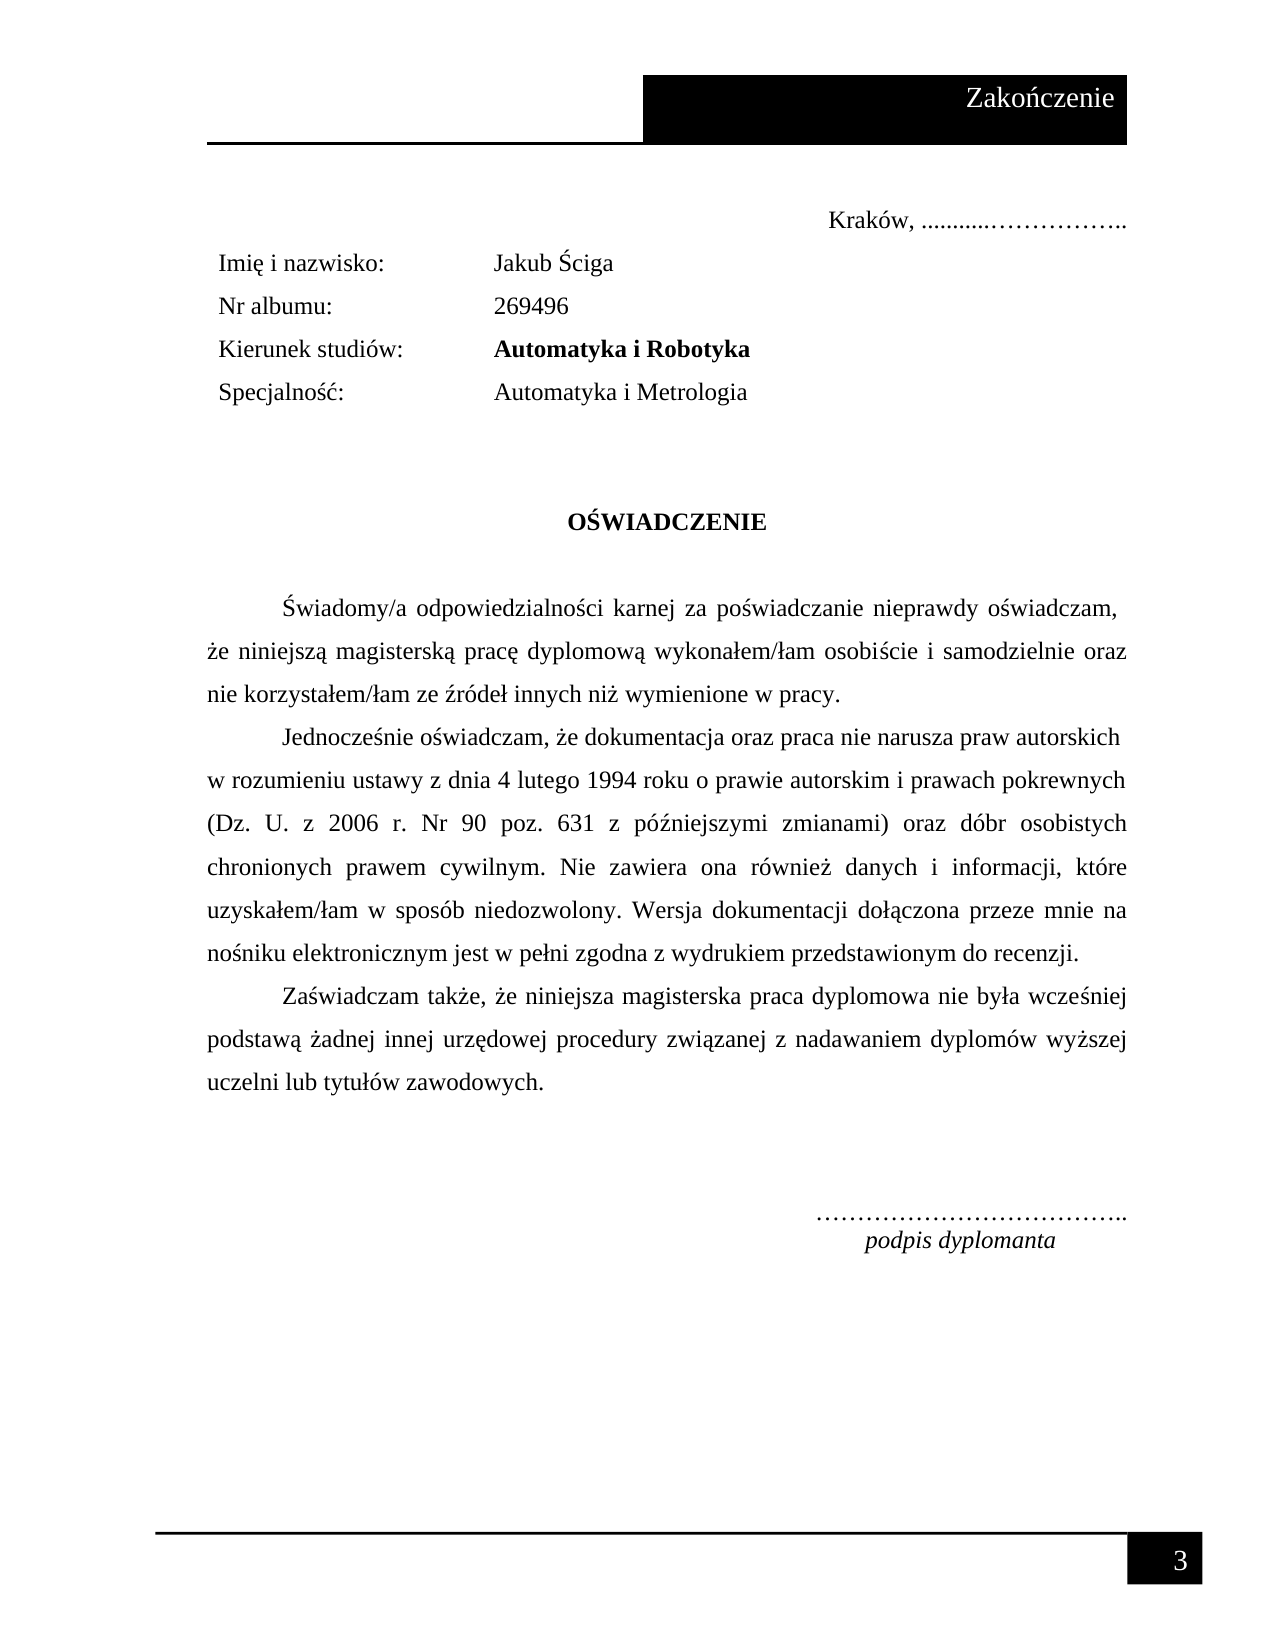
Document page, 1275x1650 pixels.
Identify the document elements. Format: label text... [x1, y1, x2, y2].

text podpis dyplomanta [207, 1225, 1058, 1254]
text ……………………………….. [207, 1197, 1127, 1225]
table_header Jakub Ściga [420, 248, 1127, 291]
table_header Imię i nazwisko: [207, 248, 420, 291]
text Świadomy/a odpowiedzialności karnej za poświadczanie nieprawdy oświadczam, że niniejszą magisterską pracę dyplomową wykonałem/łam osobiście i samodzielnie oraz nie korzystałem/łam ze źródeł innych niż wymienione w pracy. [207, 593, 1127, 708]
table_cell Nr albumu: [207, 291, 420, 334]
text OŚWIADCZENIE [207, 507, 1127, 535]
table_cell Automatyka i Robotyka [420, 334, 1127, 377]
table_cell 269496 [420, 291, 1127, 334]
table_cell Kierunek studiów: [207, 334, 420, 377]
table_cell Specjalność: [207, 377, 420, 420]
table_cell Automatyka i Metrologia [420, 377, 1127, 420]
text Jednocześnie oświadczam, że dokumentacja oraz praca nie narusza praw autorskich w rozumieniu ustawy z dnia 4 lutego 1994 roku o prawie autorskim i prawach pokrewnych (Dz. U. z 2006 r. Nr 90 poz. 631 z późniejszymi zmianami) oraz dóbr osobistych chronionych prawem cywilnym. Nie zawiera ona również danych i informacji, które uzyskałem/łam w sposób niedozwolony. Wersja dokumentacji dołączona przeze mnie na nośniku elektronicznym jest w pełni zgodna z wydrukiem przedstawionym do recenzji. [207, 722, 1127, 967]
text Zaświadczam także, że niniejsza magisterska praca dyplomowa nie była wcześniej podstawą żadnej innej urzędowej procedury związanej z nadawaniem dyplomów wyższej uczelni lub tytułów zawodowych. [207, 981, 1127, 1096]
text Kraków, ...........…………….. [207, 205, 1127, 234]
